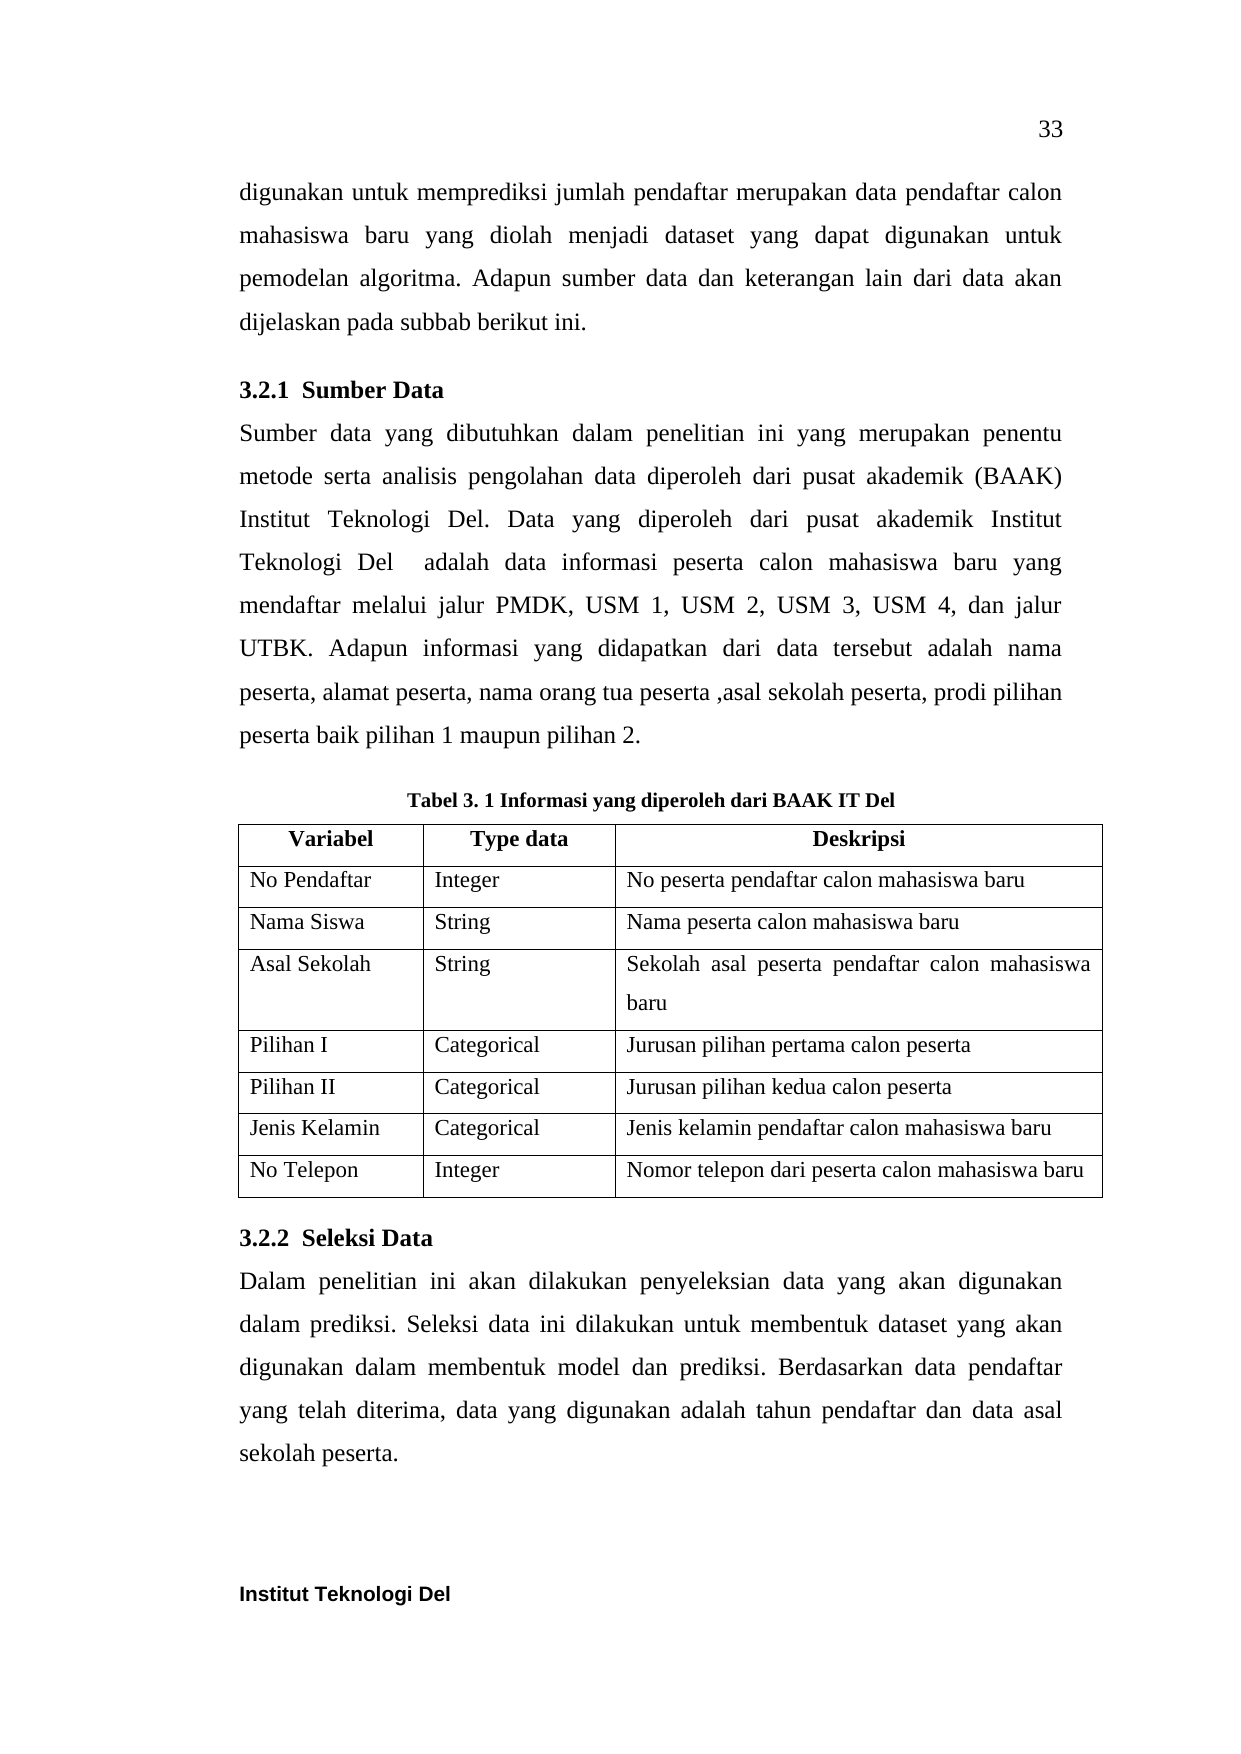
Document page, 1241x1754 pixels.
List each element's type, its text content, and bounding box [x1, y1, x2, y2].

table_cell No peserta pendaftar calon mahasiswa baru [616, 867, 1102, 907]
table_cell No Telepon [239, 1156, 423, 1197]
table_cell Categorical [424, 1114, 615, 1155]
table_cell Integer [424, 1156, 615, 1197]
table_cell Sekolah asal peserta pendaftar calon mahasiswa baru [616, 950, 1102, 1030]
table_cell Nama Siswa [239, 908, 423, 949]
table_cell Integer [424, 867, 615, 907]
table_cell Jenis Kelamin [239, 1114, 423, 1155]
table_header Type data [424, 825, 615, 866]
table_cell Pilihan I [239, 1031, 423, 1072]
text Sumber data yang dibutuhkan dalam penelitian ini yang merupakan penentu metode serta analisis pengolahan data diperoleh dari pusat akademik (BAAK) Institut Teknologi Del. Data yang diperoleh dari pusat akademik Institut Teknologi Del adalah data informasi peserta calon mahasiswa baru yang mendaftar melalui jalur PMDK, USM 1, USM 2, USM 3, USM 4, dan jalur UTBK. Adapun informasi yang didapatkan dari data tersebut adalah nama peserta, alamat peserta, nama orang tua peserta ,asal sekolah peserta, prodi pilihan peserta baik pilihan 1 maupun pilihan 2. [239, 418, 1063, 748]
table_cell String [424, 908, 615, 949]
subtitle 3.2.2 Seleksi Data [239, 1223, 1063, 1251]
subtitle 3.2.1 Sumber Data [239, 375, 1063, 403]
table_cell Asal Sekolah [239, 950, 423, 1030]
text Tabel 3. 1 Informasi yang diperoleh dari BAAK IT Del [239, 788, 1063, 812]
table_cell Jenis kelamin pendaftar calon mahasiswa baru [616, 1114, 1102, 1155]
text Dalam penelitian ini akan dilakukan penyeleksian data yang akan digunakan dalam prediksi. Seleksi data ini dilakukan untuk membentuk dataset yang akan digunakan dalam membentuk model dan prediksi. Berdasarkan data pendaftar yang telah diterima, data yang digunakan adalah tahun pendaftar dan data asal sekolah peserta. [239, 1266, 1063, 1467]
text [239, 177, 1063, 335]
table_cell Nama peserta calon mahasiswa baru [616, 908, 1102, 949]
table_cell Categorical [424, 1031, 615, 1072]
table_cell Pilihan II [239, 1073, 423, 1113]
table_header Deskripsi [616, 825, 1102, 866]
table_cell Nomor telepon dari peserta calon mahasiswa baru [616, 1156, 1102, 1197]
table_header Variabel [239, 825, 423, 866]
table_cell Jurusan pilihan pertama calon peserta [616, 1031, 1102, 1072]
table_cell No Pendaftar [239, 867, 423, 907]
table_cell Jurusan pilihan kedua calon peserta [616, 1073, 1102, 1113]
table_cell String [424, 950, 615, 1030]
table_cell Categorical [424, 1073, 615, 1113]
